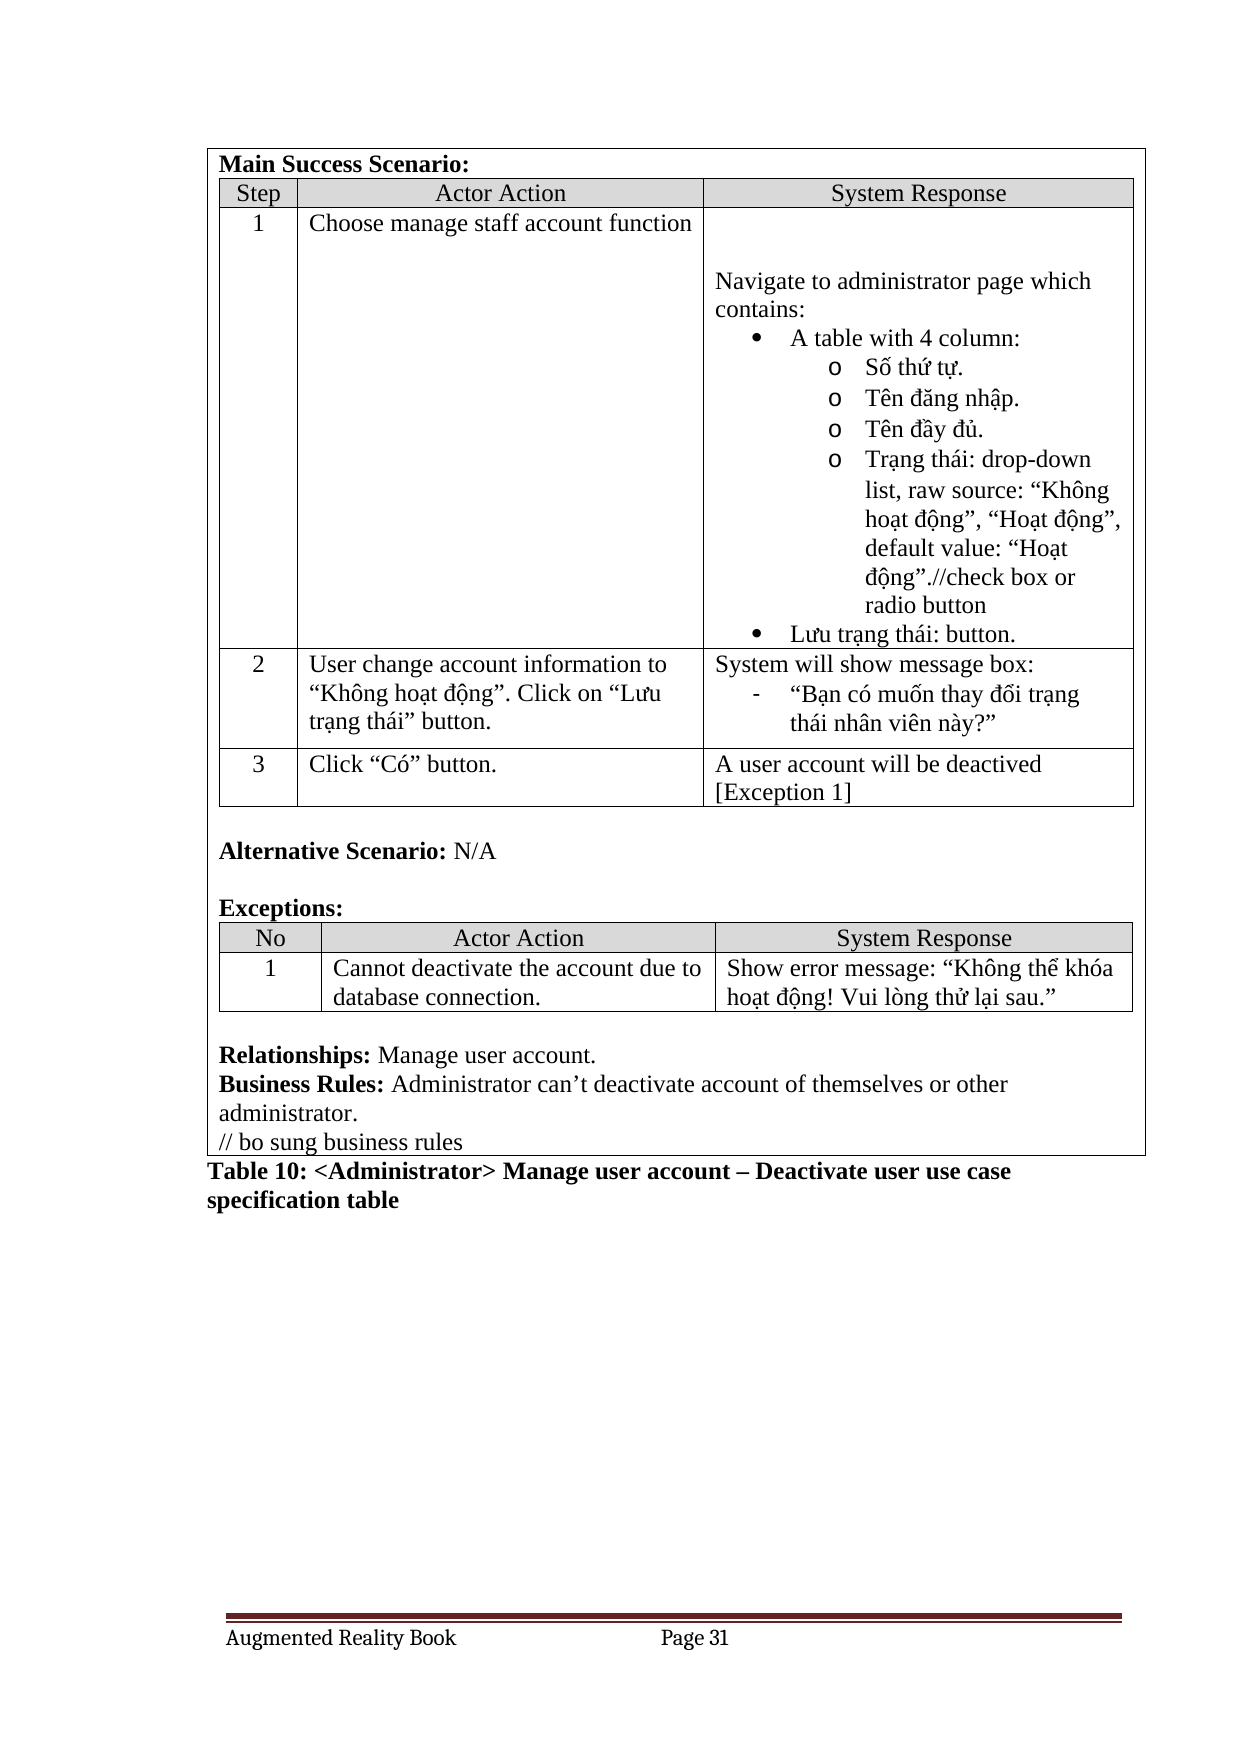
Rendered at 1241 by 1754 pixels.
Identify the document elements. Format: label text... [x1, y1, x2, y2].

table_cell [208, 149, 1145, 1155]
